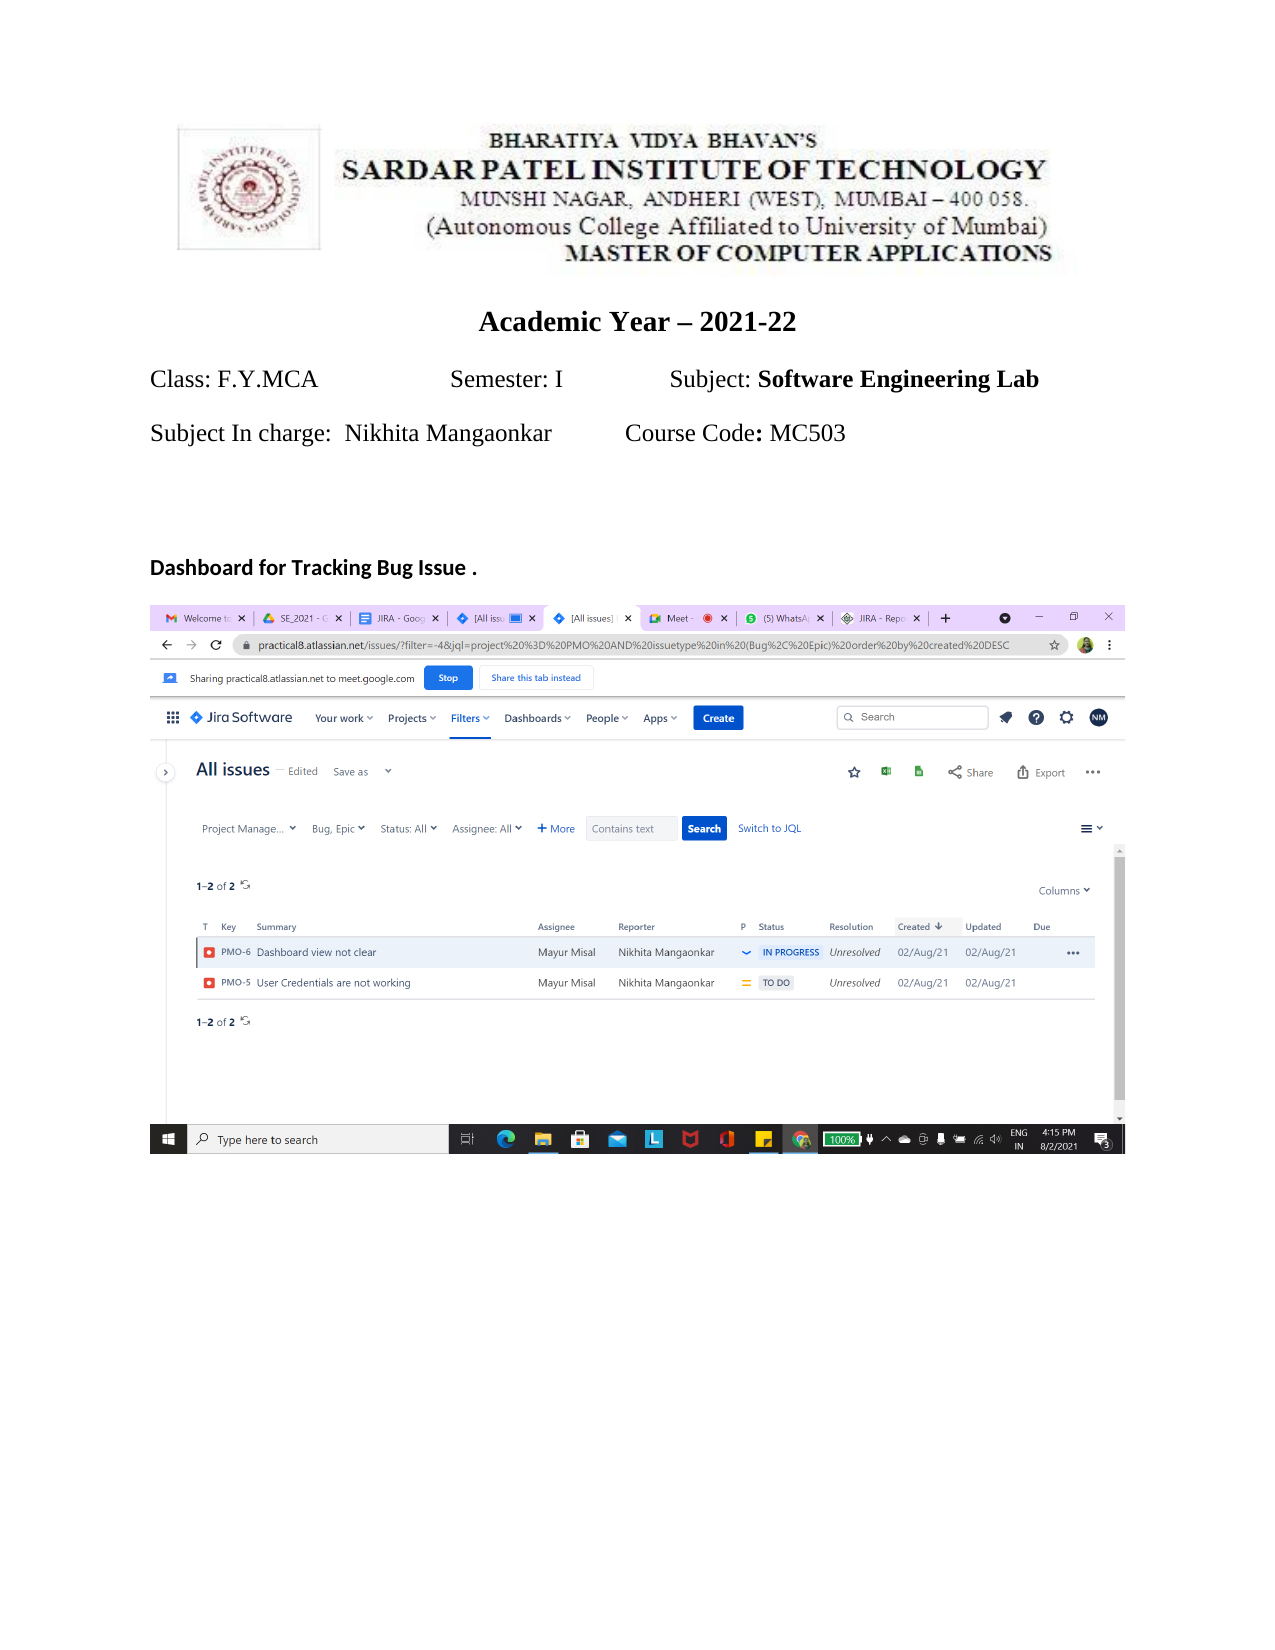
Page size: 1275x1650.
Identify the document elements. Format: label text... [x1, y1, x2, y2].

picture [150, 605, 1125, 1154]
text Dashboard for Tracking Bug Issue . [150, 553, 1125, 581]
picture [150, 75, 1105, 277]
